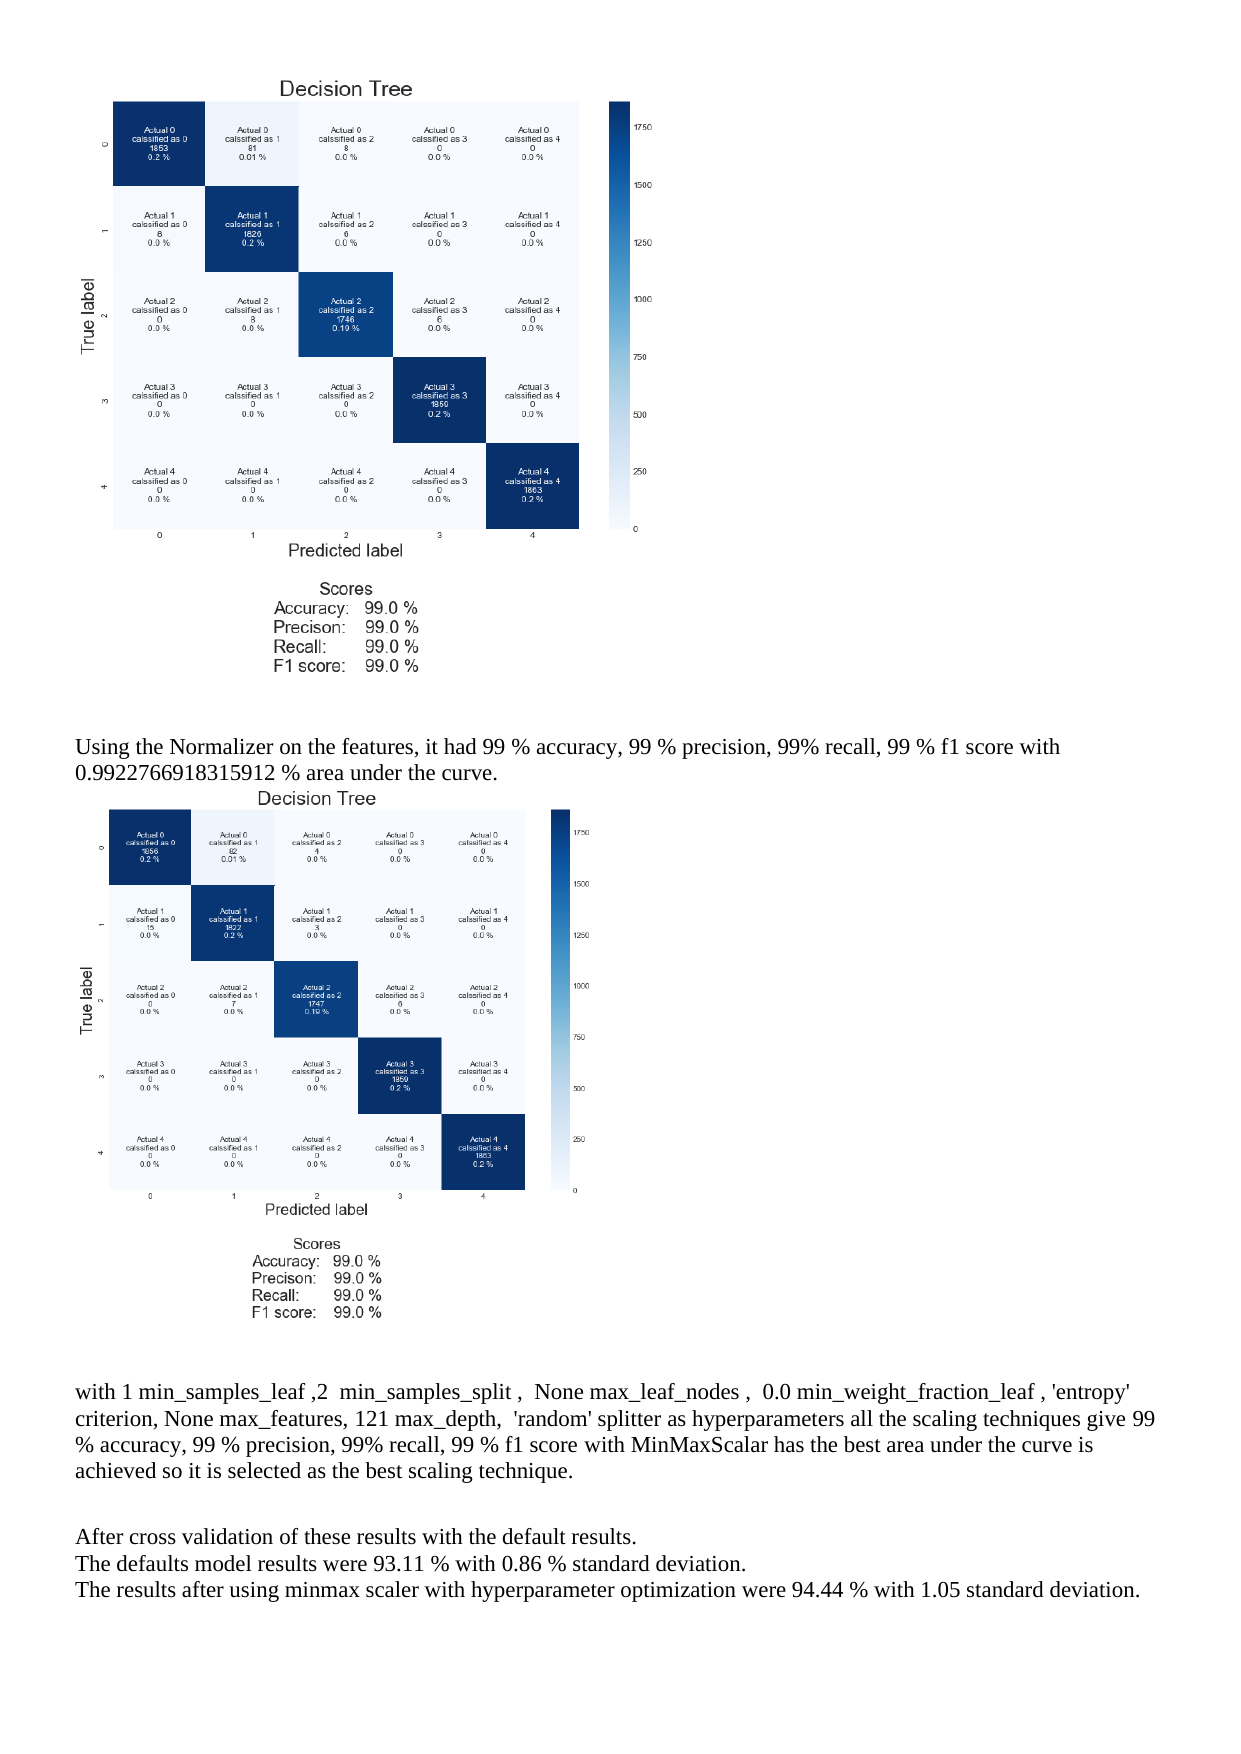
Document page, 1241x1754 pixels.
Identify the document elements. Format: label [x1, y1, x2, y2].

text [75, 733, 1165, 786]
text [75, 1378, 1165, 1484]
picture [75, 75, 658, 681]
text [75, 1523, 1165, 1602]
picture [75, 785, 595, 1326]
